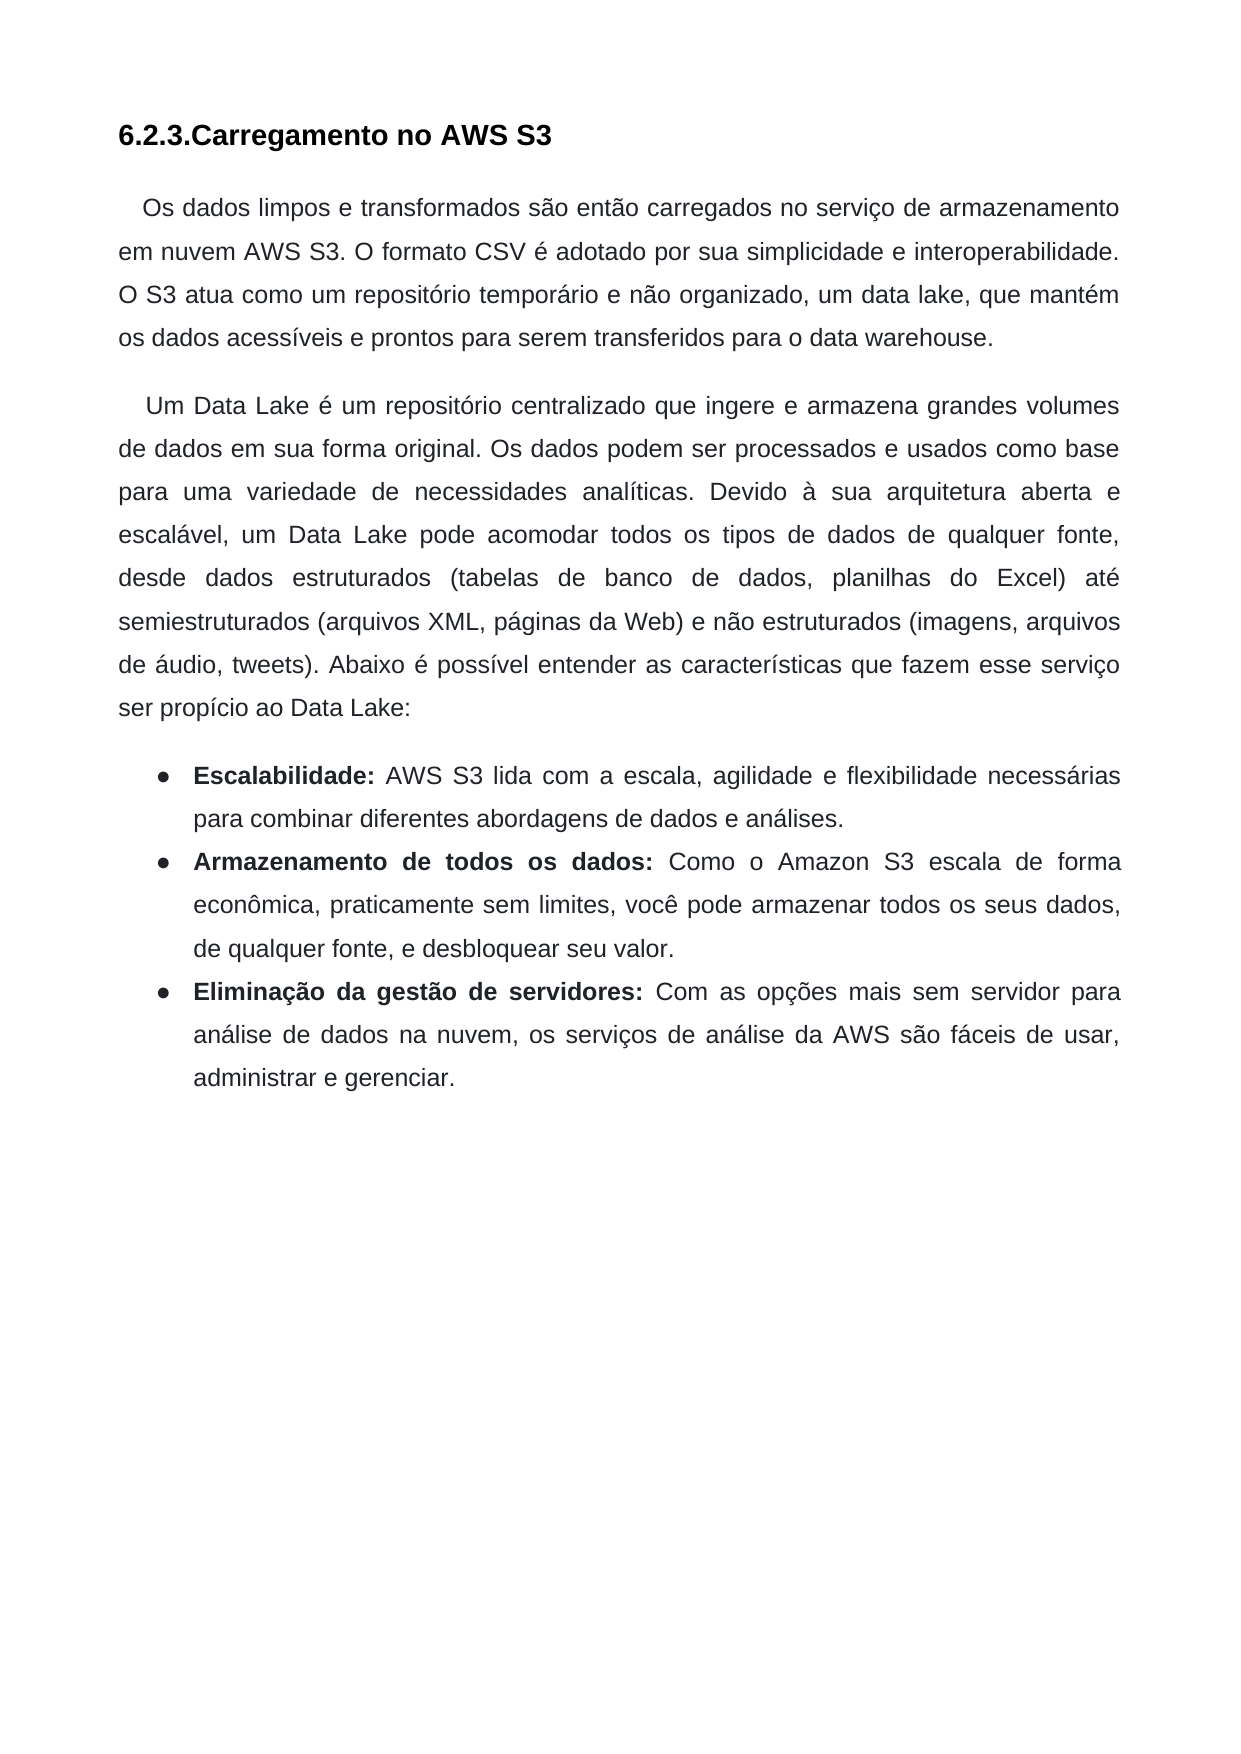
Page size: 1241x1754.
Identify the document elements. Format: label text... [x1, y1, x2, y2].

text Um Data Lake é um repositório centralizado que ingere e armazena grandes volumes de dados em sua forma original. Os dados podem ser processados e usados como base para uma variedade de necessidades analíticas. Devido à sua arquitetura aberta e escalável, um Data Lake pode acomodar todos os tipos de dados de qualquer fonte, desde dados estruturados (tabelas de banco de dados, planilhas do Excel) até semiestruturados (arquivos XML, páginas da Web) e não estruturados (imagens, arquivos de áudio, tweets). Abaixo é possível entender as características que fazem esse serviço ser propício ao Data Lake: [118, 391, 1122, 722]
list Escalabilidade: AWS S3 lida com a escala, agilidade e flexibilidade necessárias para combinar diferentes abordagens de dados e análises. [156, 761, 1122, 833]
subtitle 6.2.3.Carregamento no AWS S3 [118, 118, 1122, 152]
text Os dados limpos e transformados são então carregados no serviço de armazenamento em nuvem AWS S3. O formato CSV é adotado por sua simplicidade e interoperabilidade. O S3 atua como um repositório temporário e não organizado, um data lake, que mantém os dados acessíveis e prontos para serem transferidos para o data warehouse. [118, 193, 1122, 352]
list Eliminação da gestão de servidores: Com as opções mais sem servidor para análise de dados na nuvem, os serviços de análise da AWS são fáceis de usar, administrar e gerenciar. [156, 977, 1122, 1092]
list Armazenamento de todos os dados: Como o Amazon S3 escala de forma econômica, praticamente sem limites, você pode armazenar todos os seus dados, de qualquer fonte, e desbloquear seu valor. [156, 847, 1122, 962]
